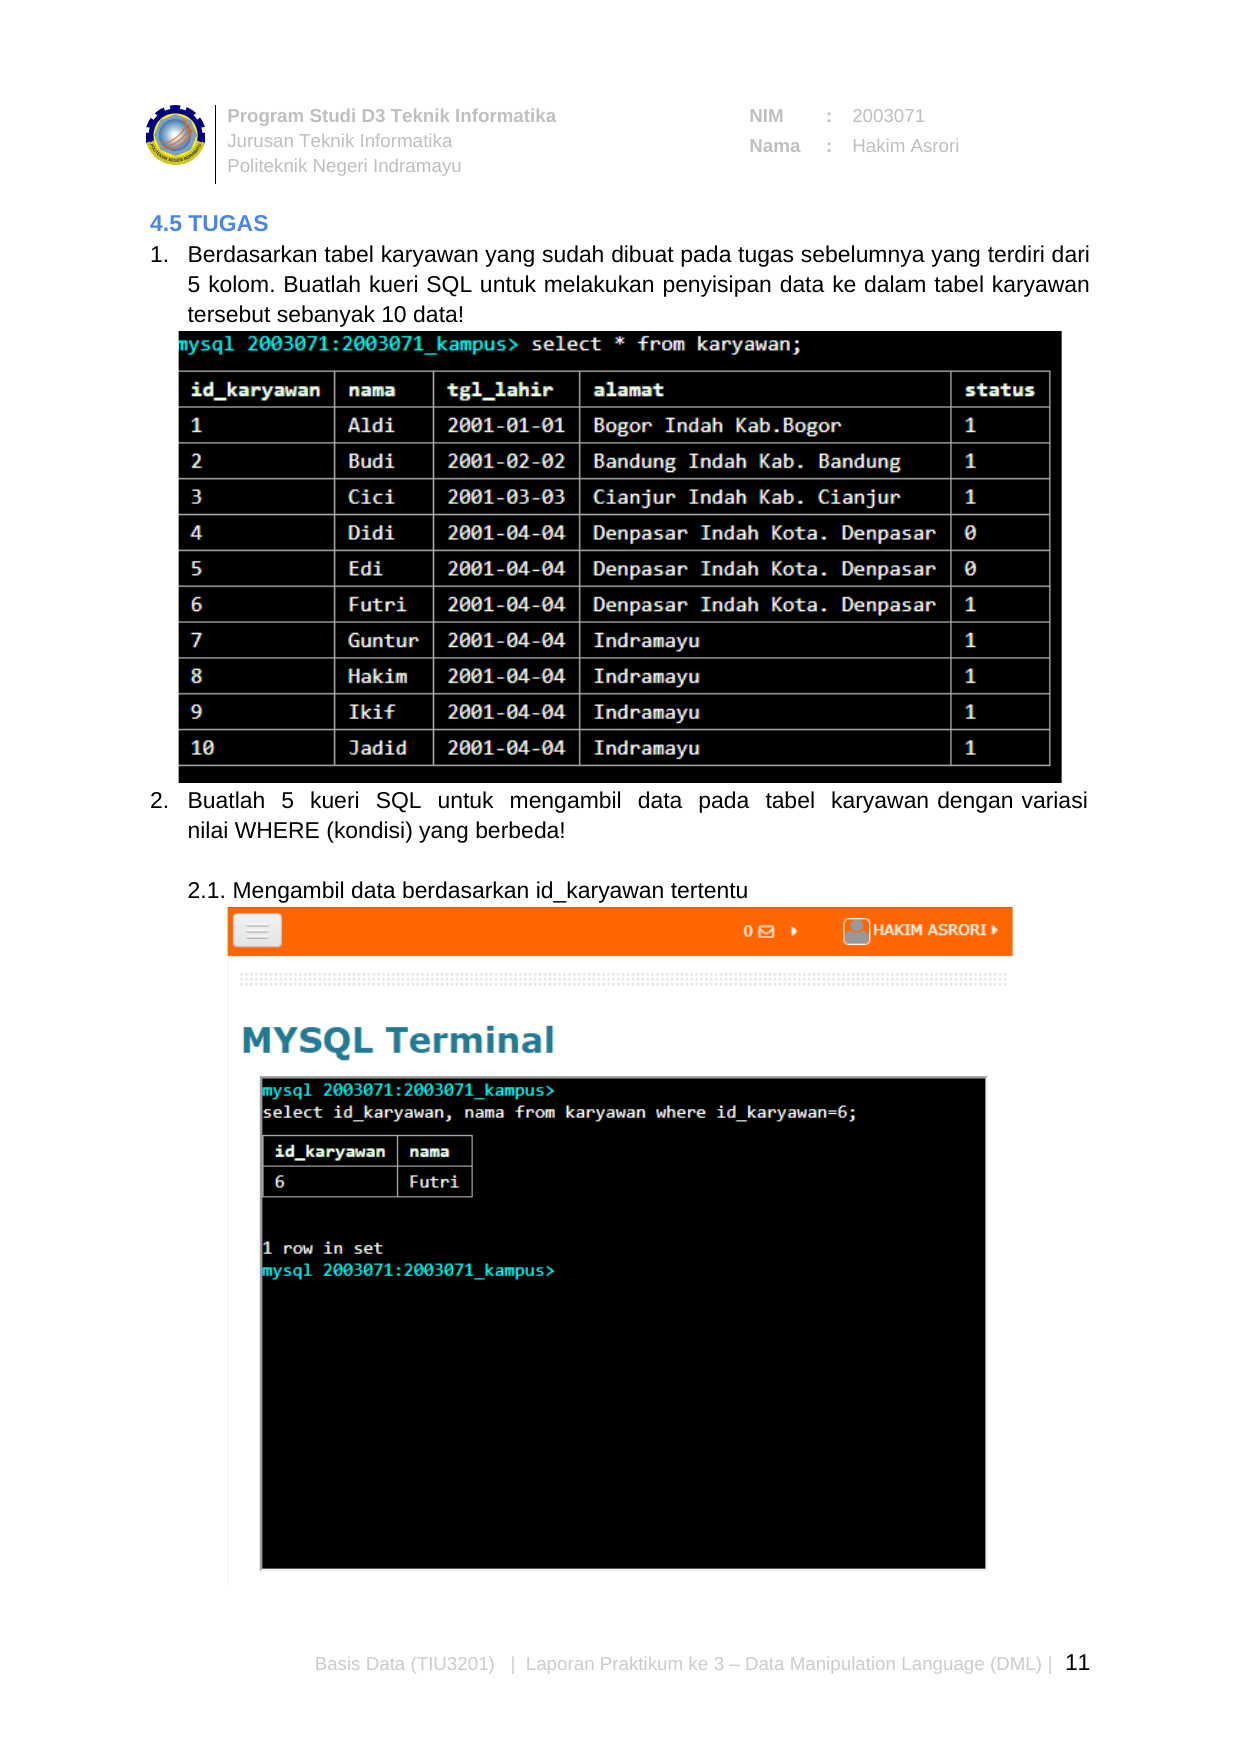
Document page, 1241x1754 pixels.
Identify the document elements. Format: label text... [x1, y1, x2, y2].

text 4.5 TUGAS [150, 210, 1090, 237]
list Buatlah 5 kueri SQL untuk mengambil data pada tabel karyawan dengan variasi nilai WHERE (kondisi) yang berbeda! [150, 787, 1090, 843]
picture [146, 105, 205, 165]
list Berdasarkan tabel karyawan yang sudah dibuat pada tugas sebelumnya yang terdiri dari 5 kolom. Buatlah kueri SQL untuk melakukan penyisipan data ke dalam tabel karyawan tersebut sebanyak 10 data! [150, 241, 1090, 327]
list Mengambil data berdasarkan id_karyawan tertentu [187, 877, 1090, 904]
picture [178, 331, 1062, 783]
picture [227, 907, 1013, 1585]
